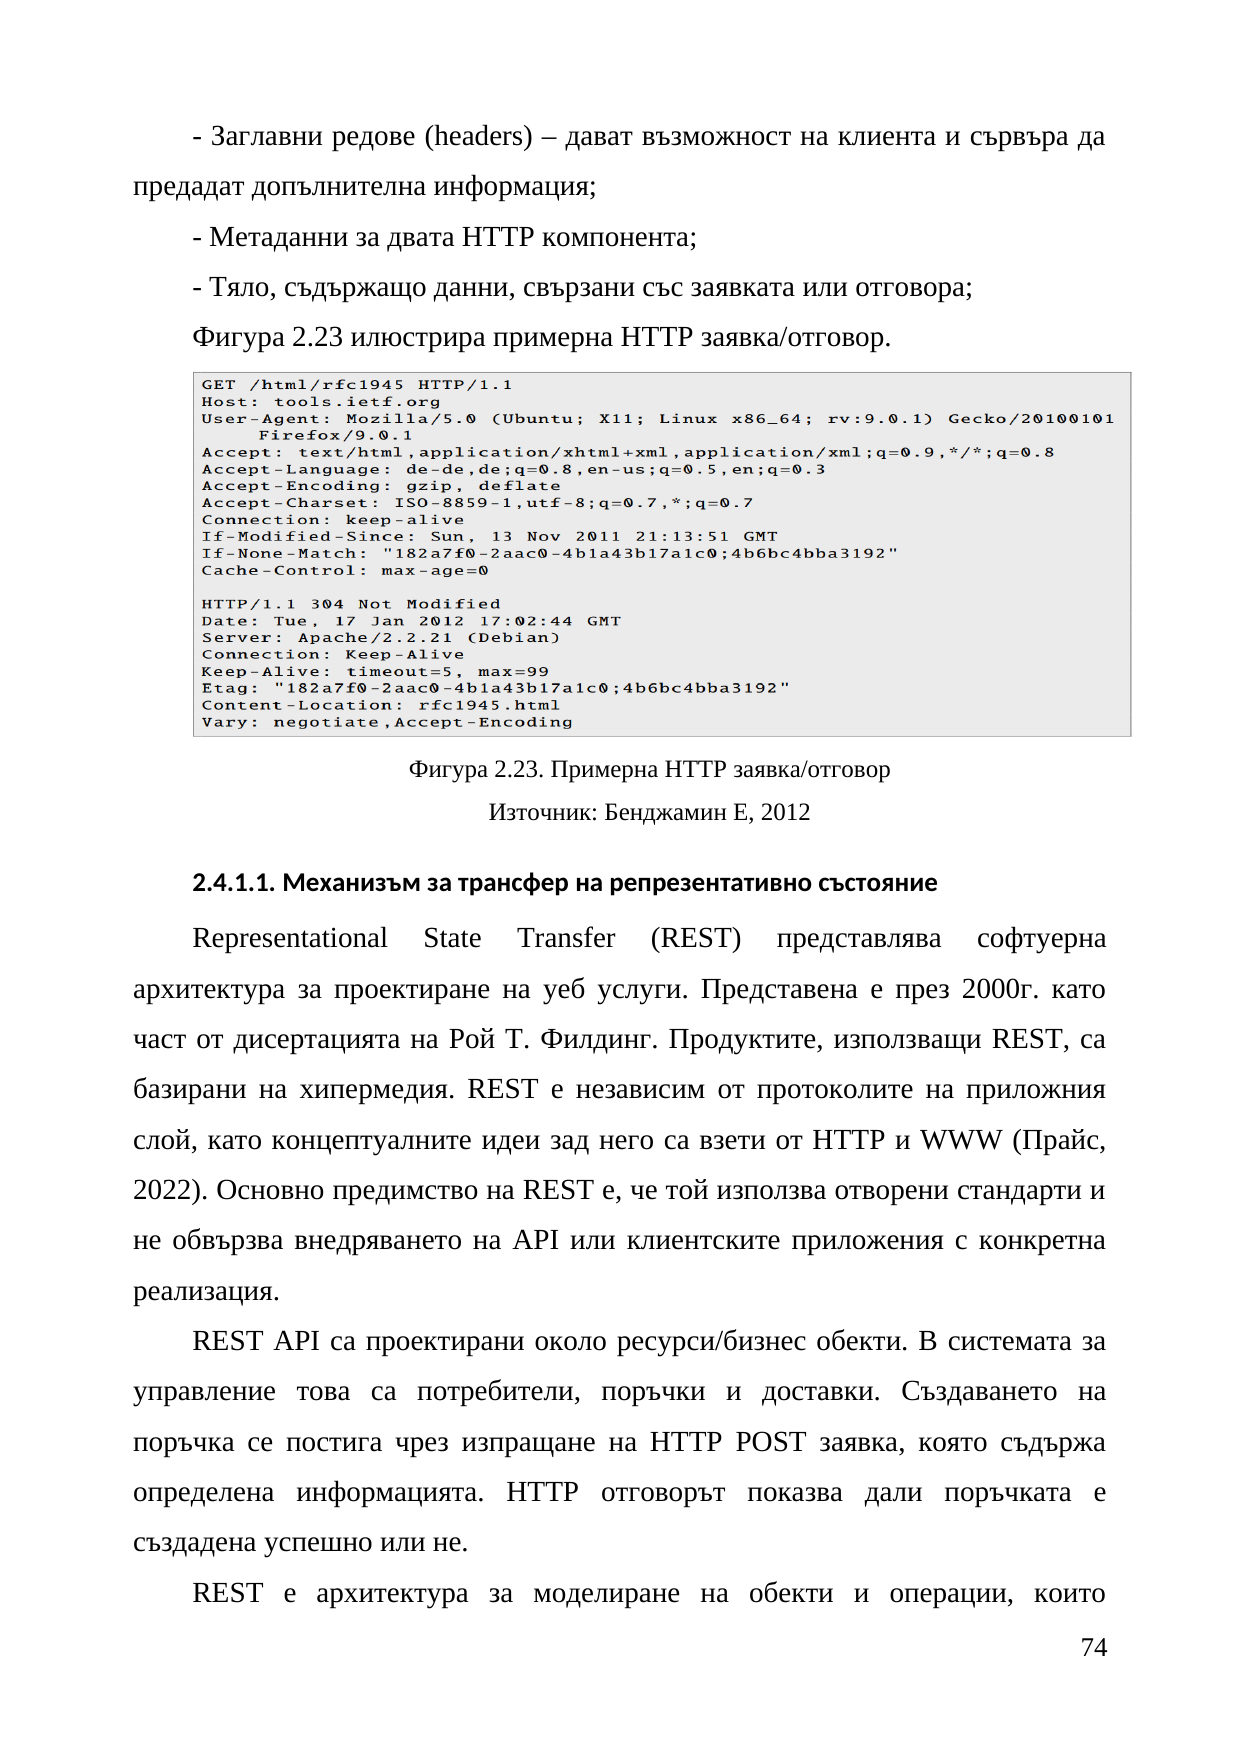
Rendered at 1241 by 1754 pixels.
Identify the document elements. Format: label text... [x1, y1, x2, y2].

subtitle 2.4.1.1. Механизъм за трансфер на репрезентативно състояние [133, 865, 1107, 898]
text Фигура 2.23. Примерна HTTP заявка/отговор [133, 754, 1107, 782]
text Representational State Transfer (REST) представлява софтуерна архитектура за проектиране на уеб услуги. Представена е през 2000г. като част от дисертацията на Рой Т. Филдинг. Продуктите, използващи REST, са базирани на хипермедия. REST е независим от протоколите на приложния слой, като концептуалните идеи зад него са взети от HTTP и WWW (Прайс, 2022). Основно предимство на REST е, че той използва отворени стандарти и не обвързва внедряването на API или клиентските приложения с конкретна реализация. [133, 921, 1107, 1306]
text - Метаданни за двата HTTP компонента; [133, 219, 1107, 252]
text Фигура 2.23 илюстрира примерна HTTP заявка/отговор. [133, 319, 1107, 353]
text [133, 1575, 1107, 1608]
text REST API са проектирани около ресурси/бизнес обекти. В системата за управление това са потребители, поръчки и доставки. Създаването на поръчка се постига чрез изпращане на HTTP POST заявка, която съдържа определена информацията. HTTP отговорът показва дали поръчката е създадена успешно или не. [133, 1323, 1107, 1558]
text - Заглавни редове (headers) – дават възможност на клиента и сървъра да предадат допълнителна информация; [133, 118, 1107, 202]
text Източник: Бенджамин Е, 2012 [133, 797, 1107, 826]
picture [192, 369, 1133, 737]
text - Тяло, съдържащо данни, свързани със заявката или отговора; [133, 269, 1107, 303]
